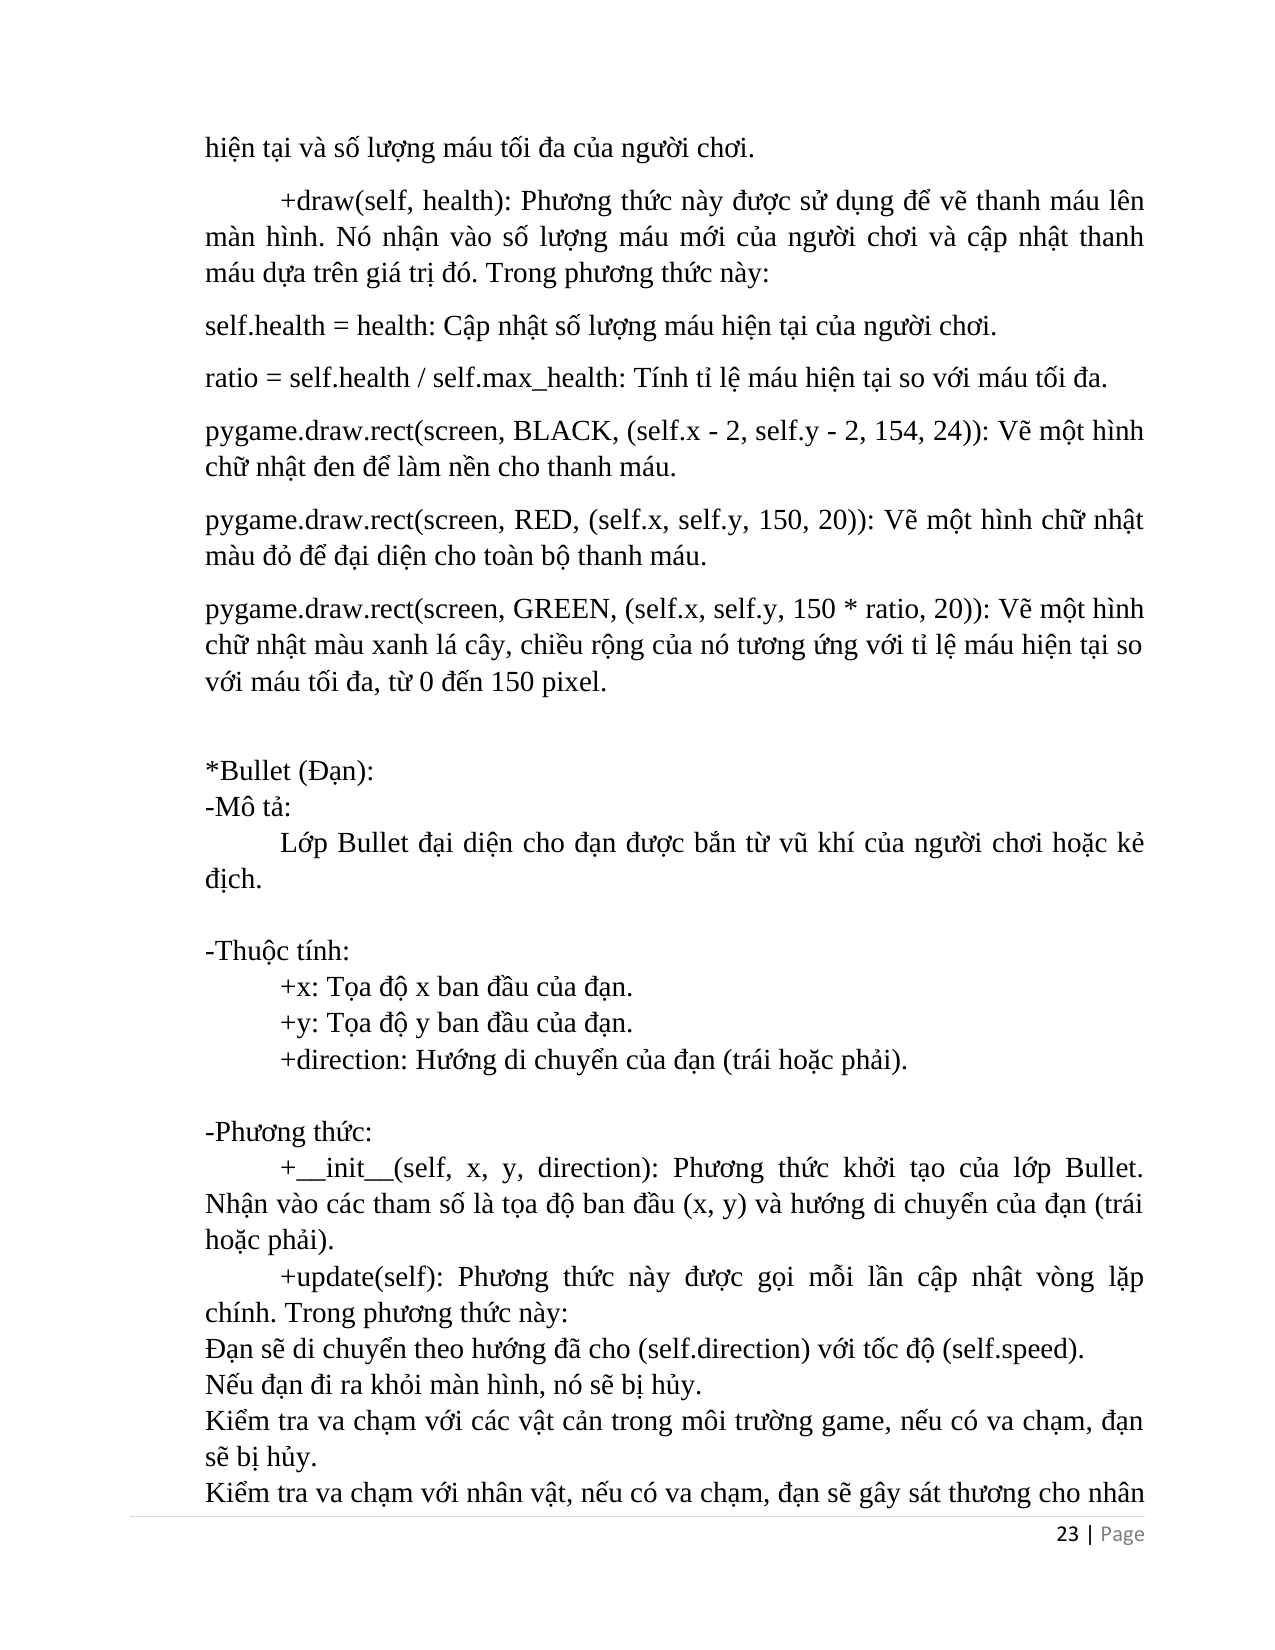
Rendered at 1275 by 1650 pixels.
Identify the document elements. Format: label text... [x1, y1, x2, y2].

list Đạn sẽ di chuyển theo hướng đã cho (self.direction) với tốc độ (self.speed). [205, 1331, 1145, 1364]
list +x: Tọa độ x ban đầu của đạn. [205, 969, 1145, 1003]
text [205, 130, 1145, 163]
text ratio = self.health / self.max_health: Tính tỉ lệ máu hiện tại so với máu tối đa. [205, 361, 1145, 394]
text pygame.draw.rect(screen, RED, (self.x, self.y, 150, 20)): Vẽ một hình chữ nhật màu đỏ để đại diện cho toàn bộ thanh máu. [205, 502, 1145, 572]
list -Thuộc tính: [205, 933, 1145, 967]
list +update(self): Phương thức này được gọi mỗi lần cập nhật vòng lặp chính. Trong phương thức này: [205, 1259, 1145, 1328]
list +direction: Hướng di chuyển của đạn (trái hoặc phải). [205, 1042, 1145, 1075]
text self.health = health: Cập nhật số lượng máu hiện tại của người chơi. [205, 308, 1145, 341]
list -Phương thức: [205, 1114, 1145, 1148]
list Nếu đạn đi ra khỏi màn hình, nó sẽ bị hủy. [205, 1367, 1145, 1401]
text pygame.draw.rect(screen, BLACK, (self.x - 2, self.y - 2, 154, 24)): Vẽ một hình chữ nhật đen để làm nền cho thanh máu. [205, 413, 1145, 483]
text +draw(self, health): Phương thức này được sử dụng để vẽ thanh máu lên màn hình. Nó nhận vào số lượng máu mới của người chơi và cập nhật thanh máu dựa trên giá trị đó. Trong phương thức này: [205, 183, 1145, 288]
text pygame.draw.rect(screen, GREEN, (self.x, self.y, 150 * ratio, 20)): Vẽ một hình chữ nhật màu xanh lá cây, chiều rộng của nó tương ứng với tỉ lệ máu hiện tại so với máu tối đa, từ 0 đến 150 pixel. [205, 591, 1145, 697]
list +y: Tọa độ y ban đầu của đạn. [205, 1006, 1145, 1039]
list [205, 1476, 1145, 1509]
list Kiểm tra va chạm với các vật cản trong môi trường game, nếu có va chạm, đạn sẽ bị hủy. [205, 1403, 1145, 1473]
list *Bullet (Đạn): [205, 753, 1145, 786]
list Lớp Bullet đại diện cho đạn được bắn từ vũ khí của người chơi hoặc kẻ địch. [205, 825, 1145, 894]
list -Mô tả: [205, 789, 1145, 822]
list +__init__(self, x, y, direction): Phương thức khởi tạo của lớp Bullet. Nhận vào các tham số là tọa độ ban đầu (x, y) và hướng di chuyển của đạn (trái hoặc phải). [205, 1150, 1145, 1256]
